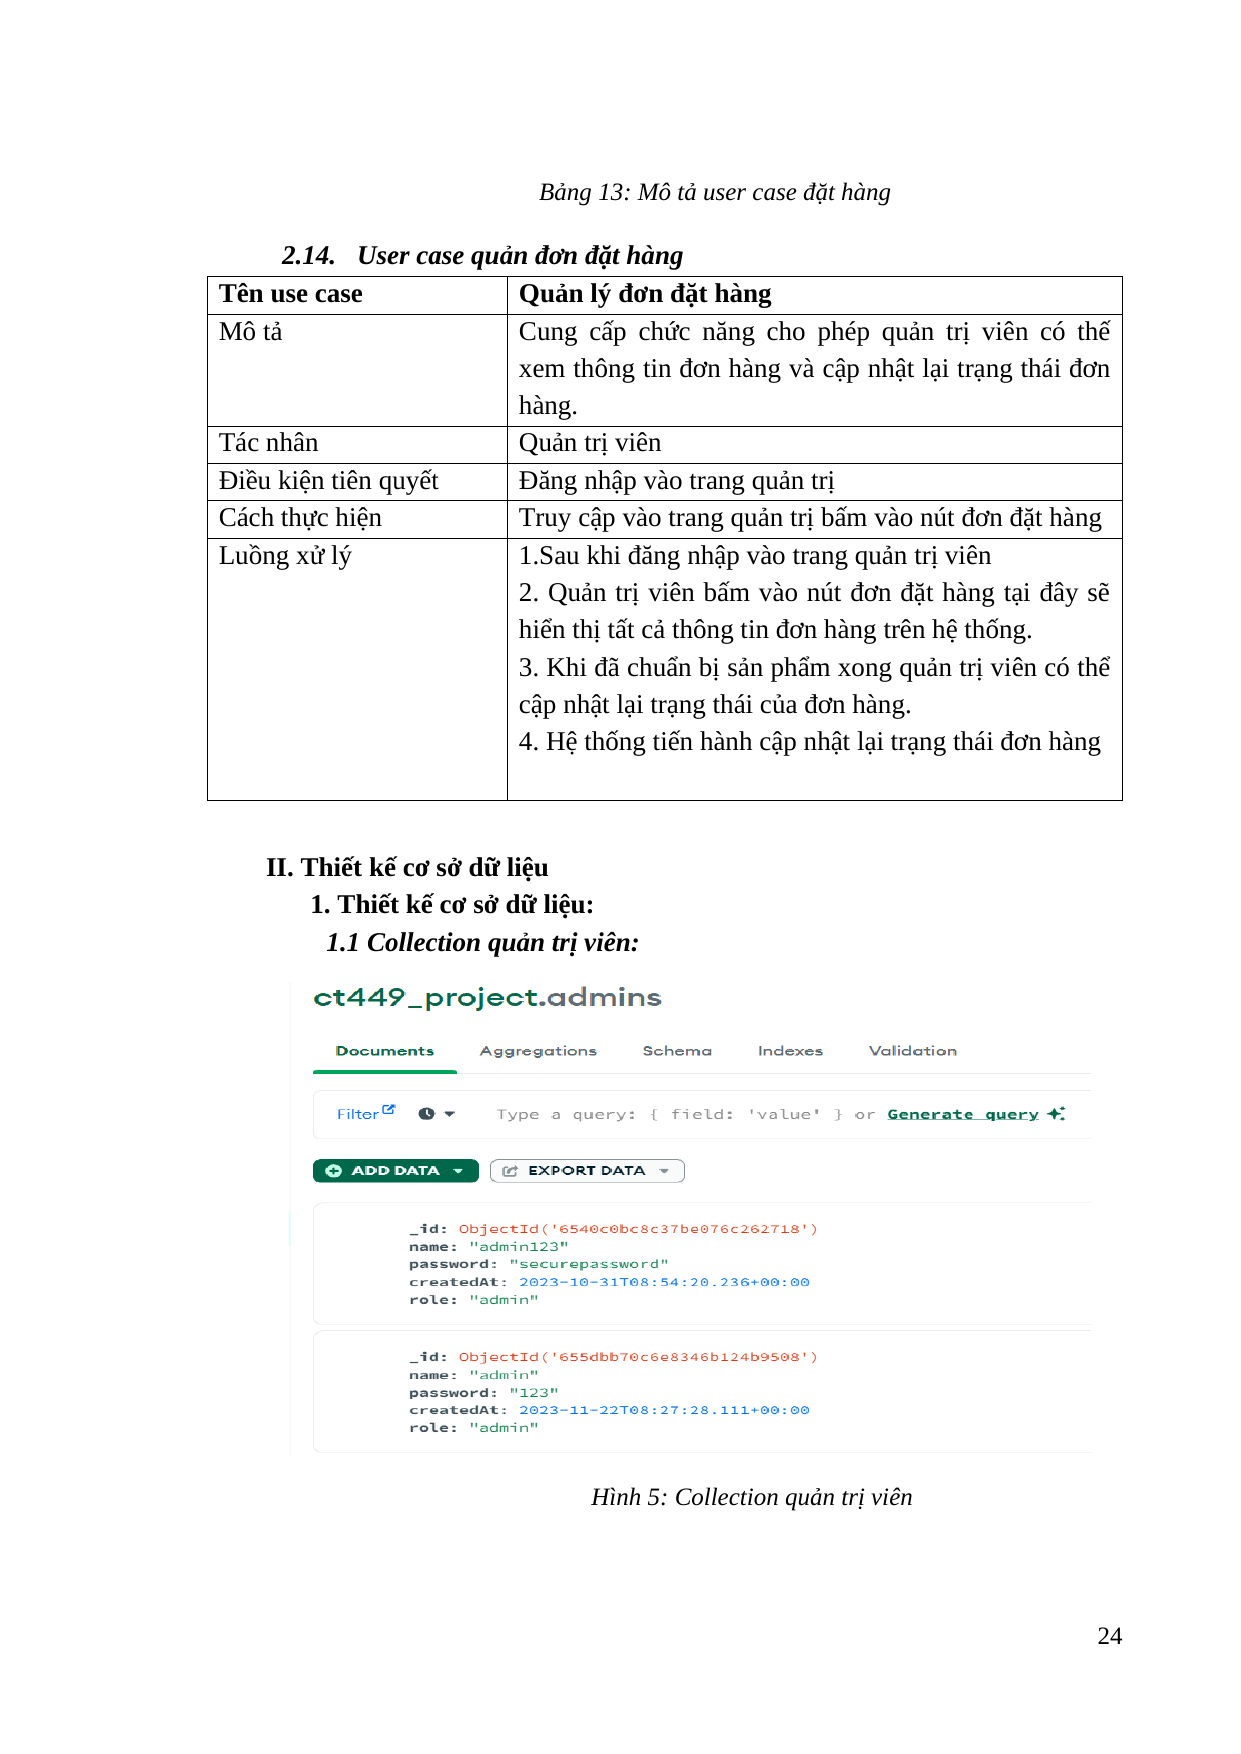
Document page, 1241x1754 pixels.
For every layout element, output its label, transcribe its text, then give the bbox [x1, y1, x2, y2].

table_cell Mô tả [208, 315, 507, 426]
table_cell Quản trị viên [508, 427, 1122, 463]
text II. Thiết kế cơ sở dữ liệu [207, 851, 1122, 882]
table_cell Luồng xử lý [208, 539, 507, 800]
table_cell Cung cấp chức năng cho phép quản trị viên có thế xem thông tin đơn hàng và cập nhật lại trạng thái đơn hàng. [508, 315, 1122, 426]
subtitle User case quản đơn đặt hàng [282, 239, 1122, 270]
table_cell Cách thực hiện [208, 501, 507, 538]
table_cell 1.Sau khi đăng nhập vào trang quản trị viên 2. Quản trị viên bấm vào nút đơn đặt hàng tại đây sẽ hiển thị tất cả thông tin đơn hàng trên hệ thống. 3. Khi đã chuẩn bị sản phẩm xong quản trị viên có thể cập nhật lại trạng thái của đơn hàng. 4. Hệ thống tiến hành cập nhật lại trạng thái đơn hàng [508, 539, 1122, 800]
subtitle 1.1 Collection quản trị viên: [251, 926, 1122, 957]
table_cell Truy cập vào trang quản trị bấm vào nút đơn đặt hàng [508, 501, 1122, 538]
picture [288, 982, 1092, 1457]
text Bảng : Mô tả user case đặt hàng [207, 177, 1122, 206]
table_cell Tác nhân [208, 427, 507, 463]
table_cell Đăng nhập vào trang quản trị [508, 464, 1122, 500]
table_header Quản lý đơn đặt hàng [508, 277, 1122, 313]
table_cell Điều kiện tiên quyết [208, 464, 507, 500]
table_header Tên use case [208, 277, 507, 313]
text 1. Thiết kế cơ sở dữ liệu: [251, 888, 1122, 919]
